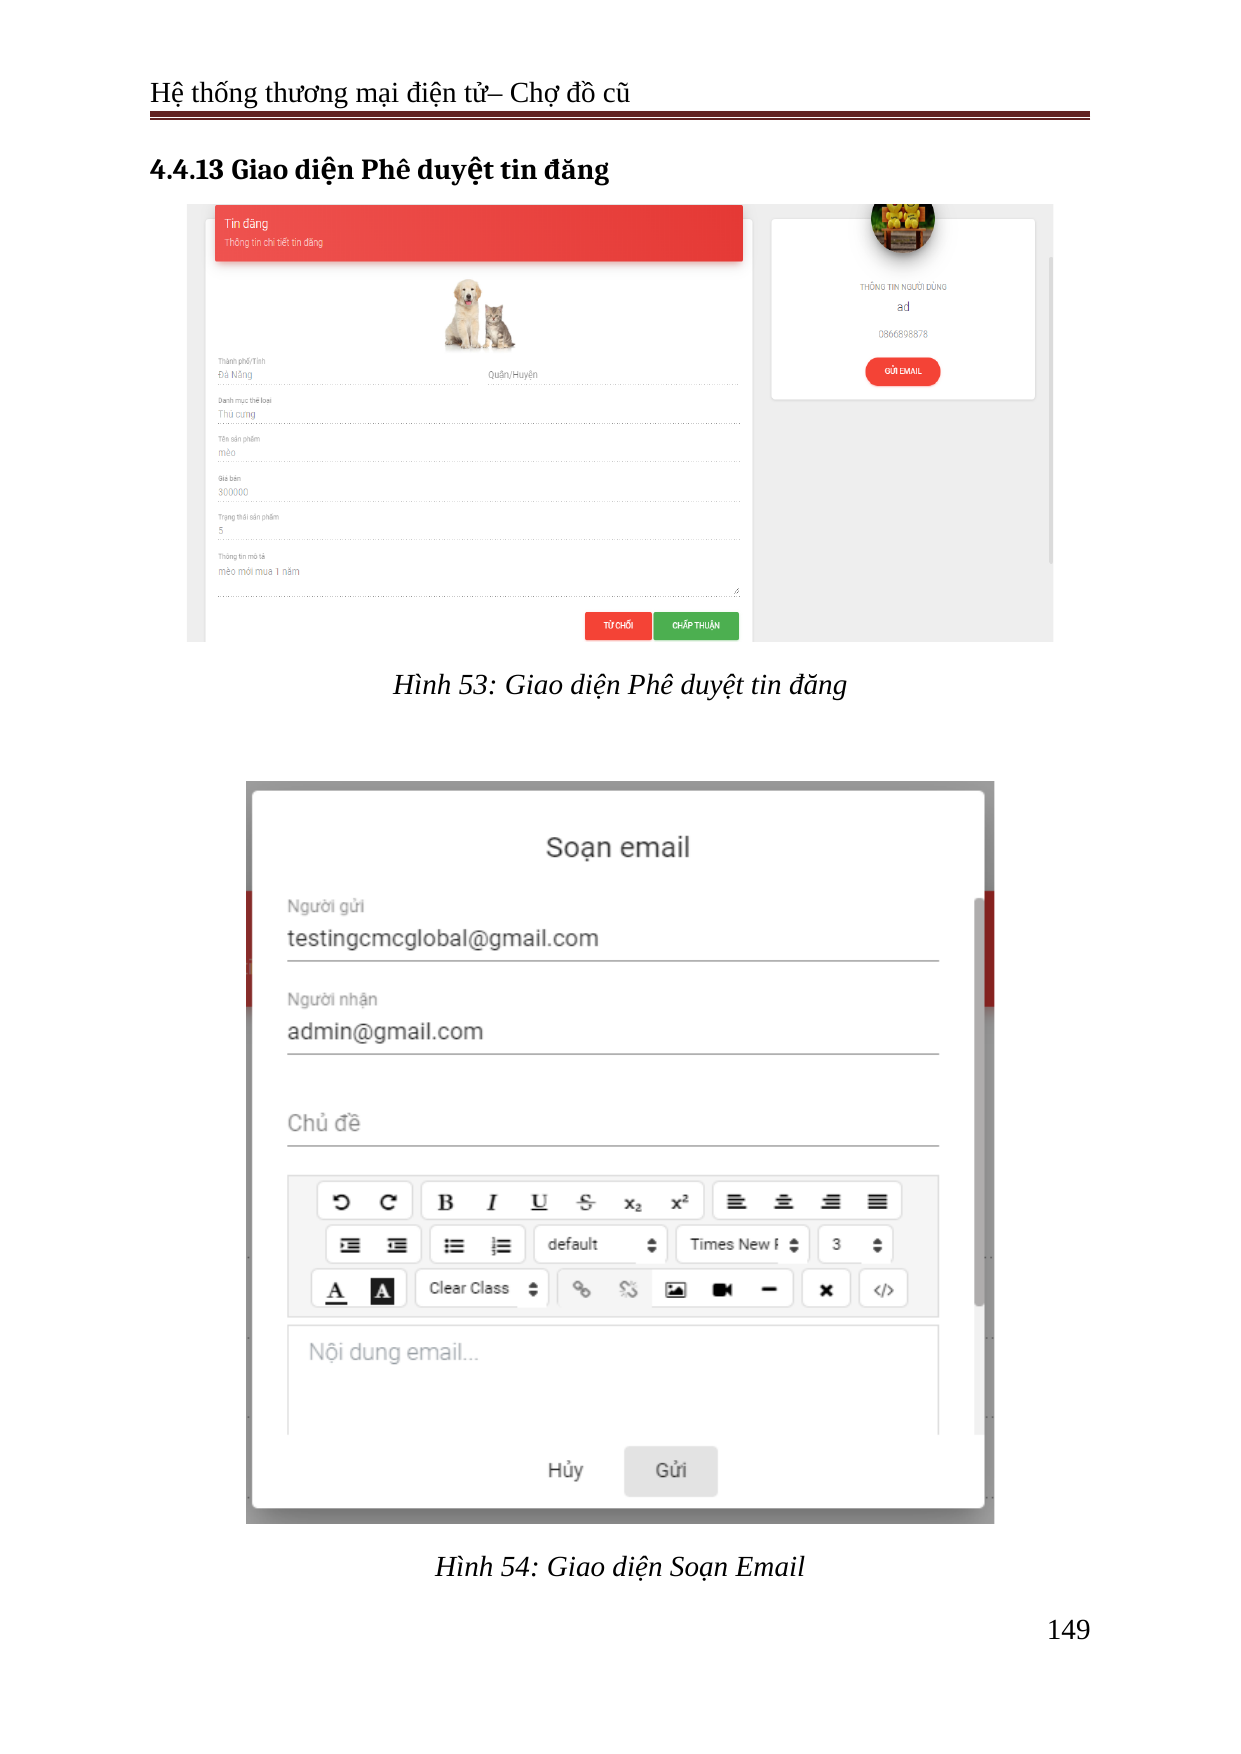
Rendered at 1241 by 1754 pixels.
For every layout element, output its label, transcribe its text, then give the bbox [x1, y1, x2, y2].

picture [186, 204, 1054, 642]
picture [246, 781, 995, 1524]
subtitle Giao diện Phê duyệt tin đăng [150, 153, 1090, 187]
text Hình 53: Giao diện Phê duyệt tin đăng [150, 667, 1090, 701]
text Hình 54: Giao diện Soạn Email [150, 1549, 1090, 1582]
